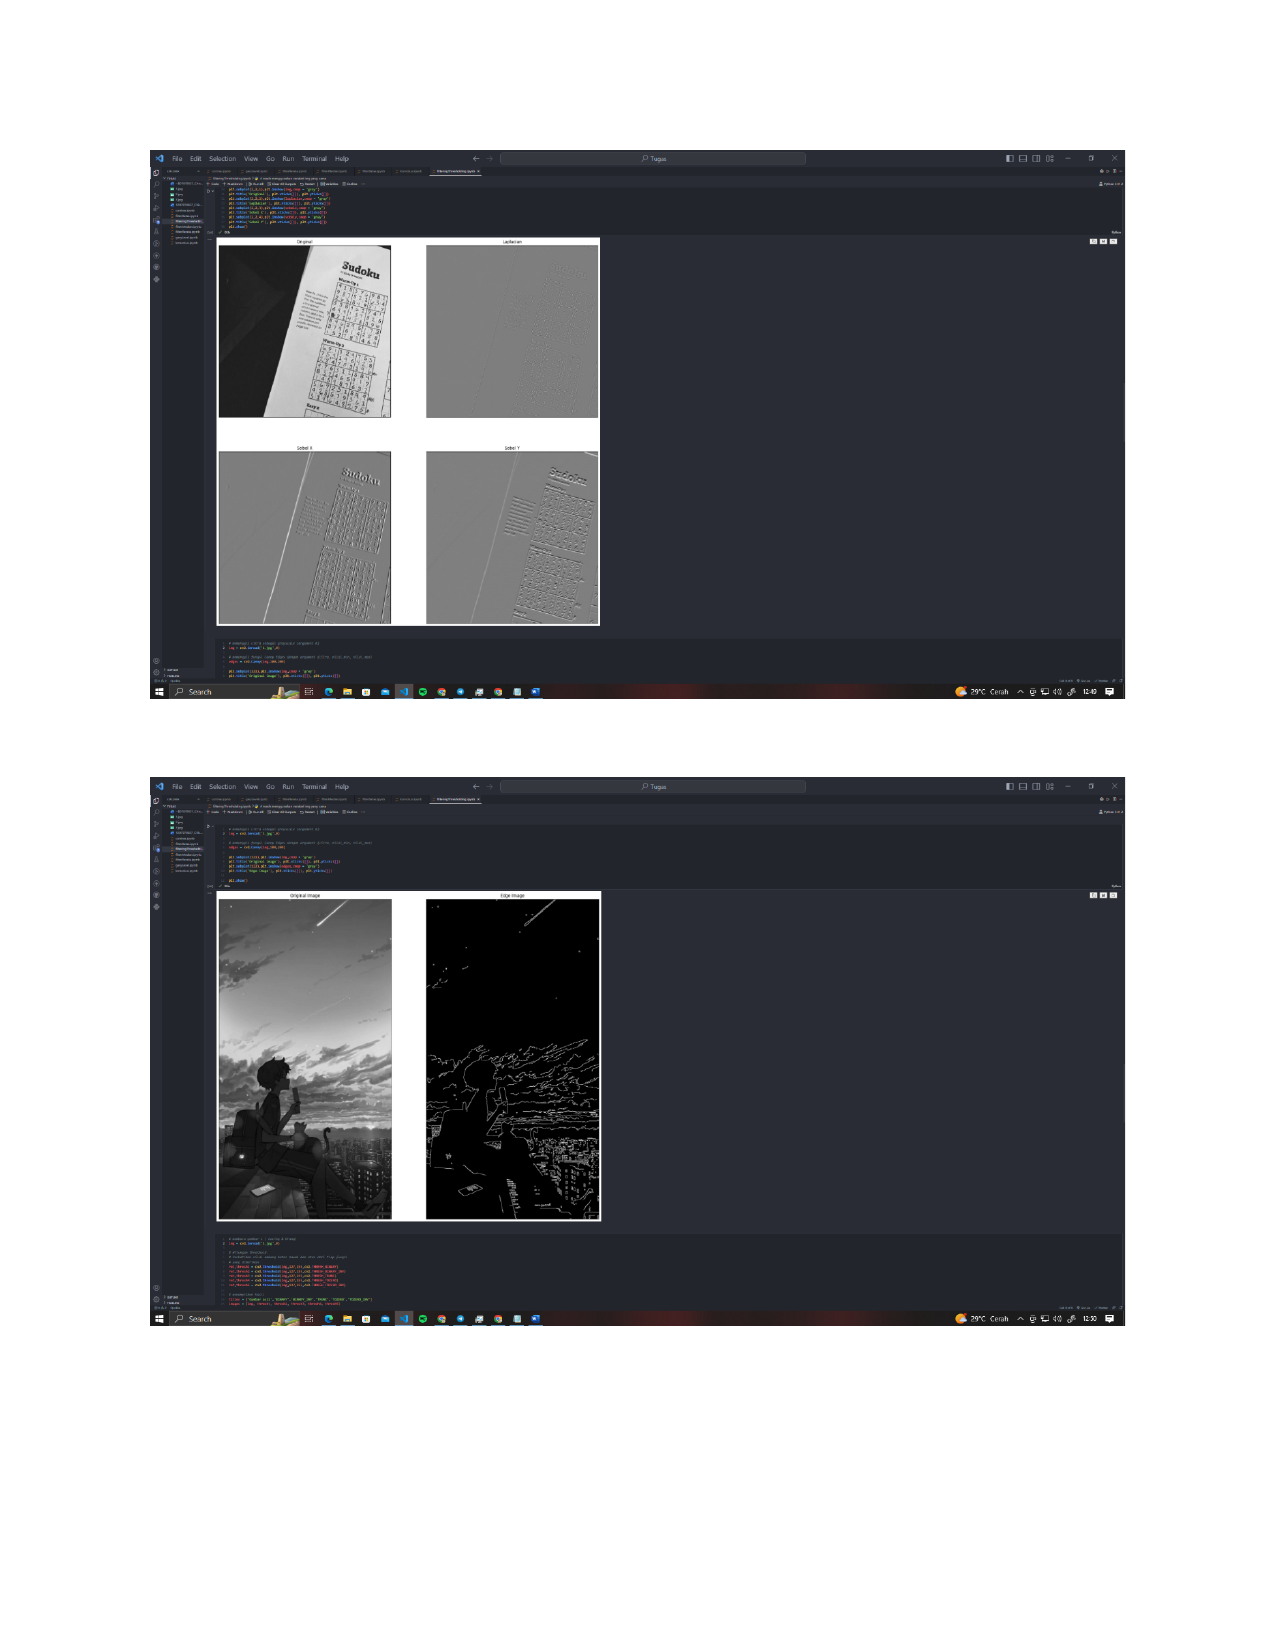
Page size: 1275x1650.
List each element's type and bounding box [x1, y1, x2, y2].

picture [150, 150, 1125, 699]
picture [150, 777, 1125, 1326]
